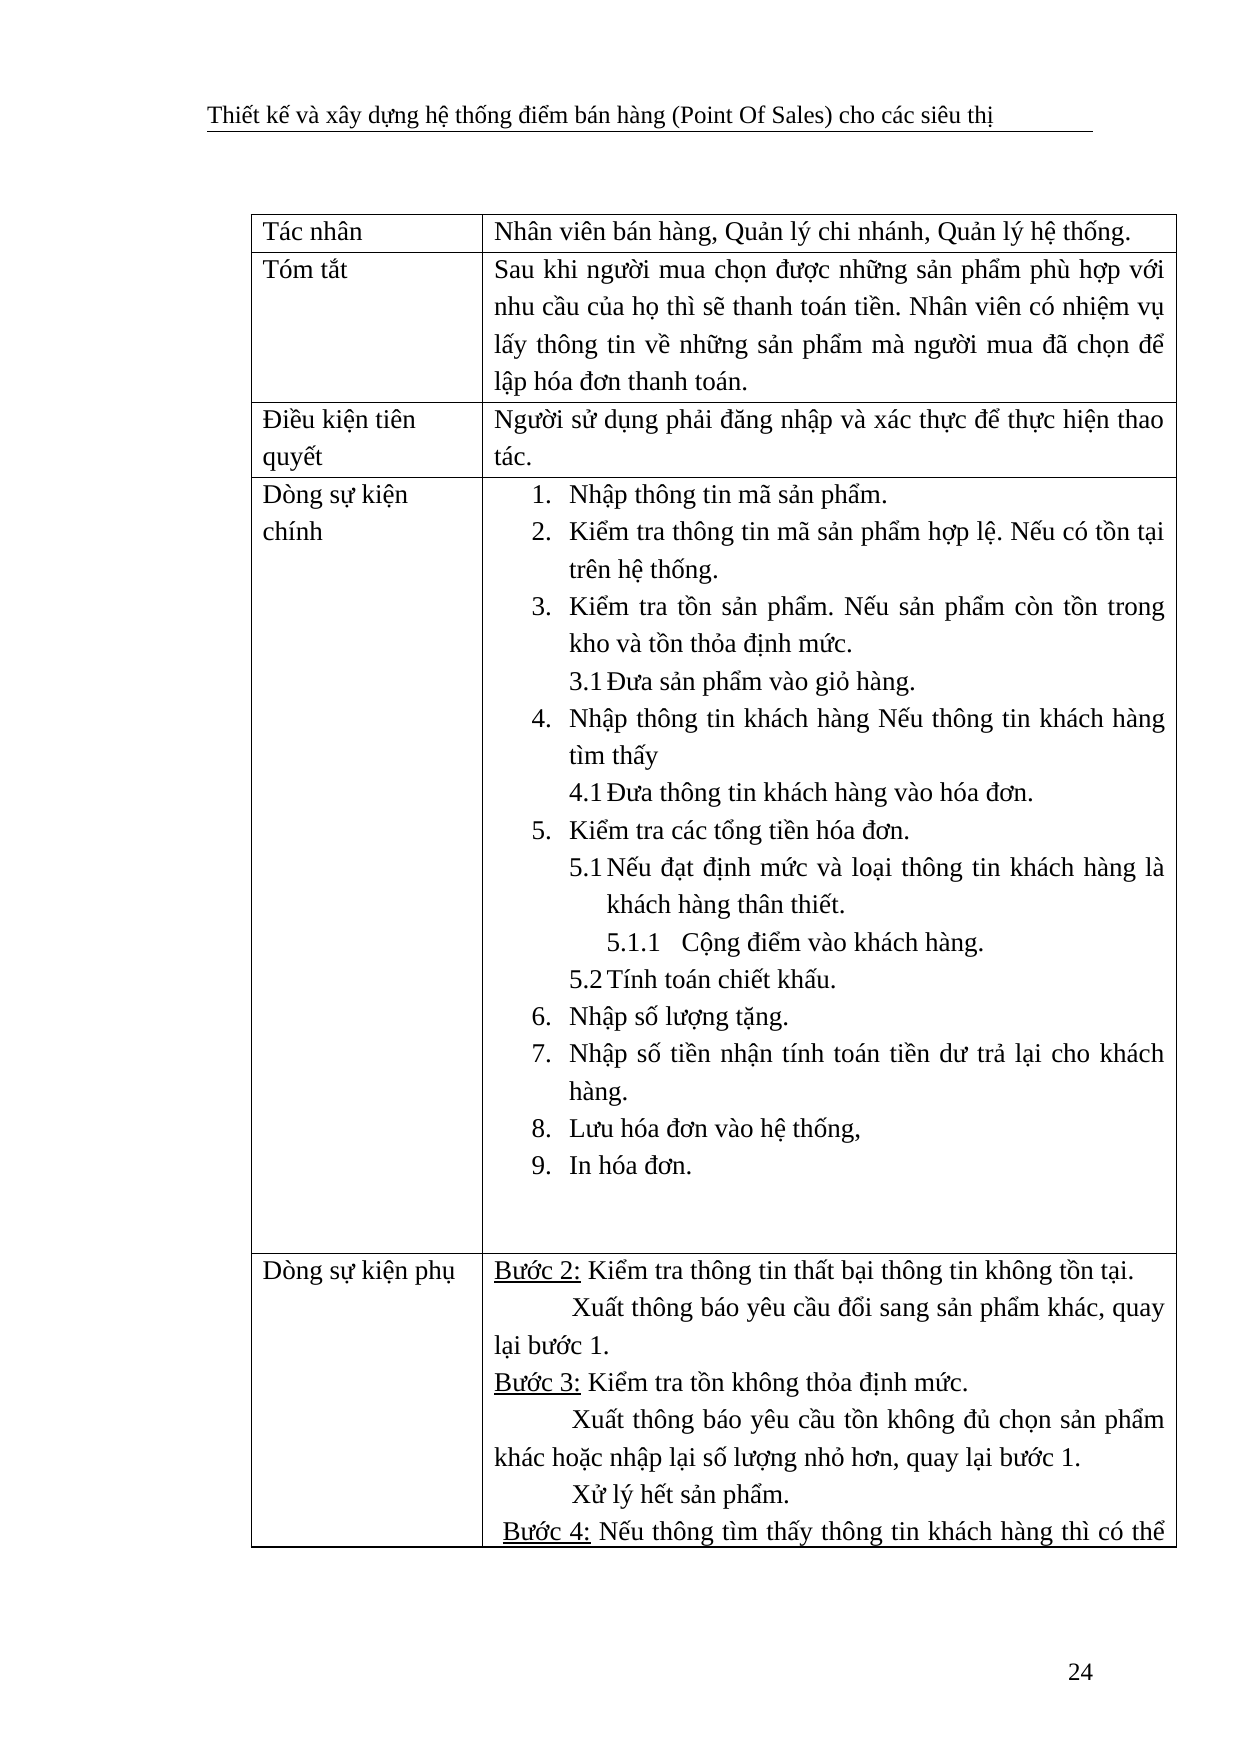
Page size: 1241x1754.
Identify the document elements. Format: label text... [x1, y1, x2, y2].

table_cell Điều kiện tiên quyết [252, 403, 482, 477]
table_header Tác nhân [252, 215, 482, 252]
table_cell Người sử dụng phải đăng nhập và xác thực để thực hiện thao tác. [483, 403, 1176, 477]
table_cell Nhập thông tin mã sản phẩm. Kiểm tra thông tin mã sản phẩm hợp lệ. Nếu có tồn tại trên hệ thống. Kiểm tra tồn sản phẩm. Nếu sản phẩm còn tồn trong kho và tồn thỏa định mức. Đưa sản phẩm vào giỏ hàng. Nhập thông tin khách hàng Nếu thông tin khách hàng tìm thấy Đưa thông tin khách hàng vào hóa đơn. Kiểm tra các tổng tiền hóa đơn. Nếu đạt định mức và loại thông tin khách hàng là khách hàng thân thiết. Cộng điểm vào khách hàng. Tính toán chiết khấu. Nhập số lượng tặng. Nhập số tiền nhận tính toán tiền dư trả lại cho khách hàng. Lưu hóa đơn vào hệ thống, In hóa đơn. [483, 478, 1176, 1253]
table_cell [483, 1254, 1176, 1546]
table_header Nhân viên bán hàng, Quản lý chi nhánh, Quản lý hệ thống. [483, 215, 1176, 252]
table_cell Tóm tắt [252, 253, 482, 402]
table_cell Dòng sự kiện chính [252, 478, 482, 1253]
table_cell Sau khi người mua chọn được những sản phẩm phù hợp với nhu cầu của họ thì sẽ thanh toán tiền. Nhân viên có nhiệm vụ lấy thông tin về những sản phẩm mà người mua đã chọn để lập hóa đơn thanh toán. [483, 253, 1176, 402]
table_cell Dòng sự kiện phụ [252, 1254, 482, 1546]
